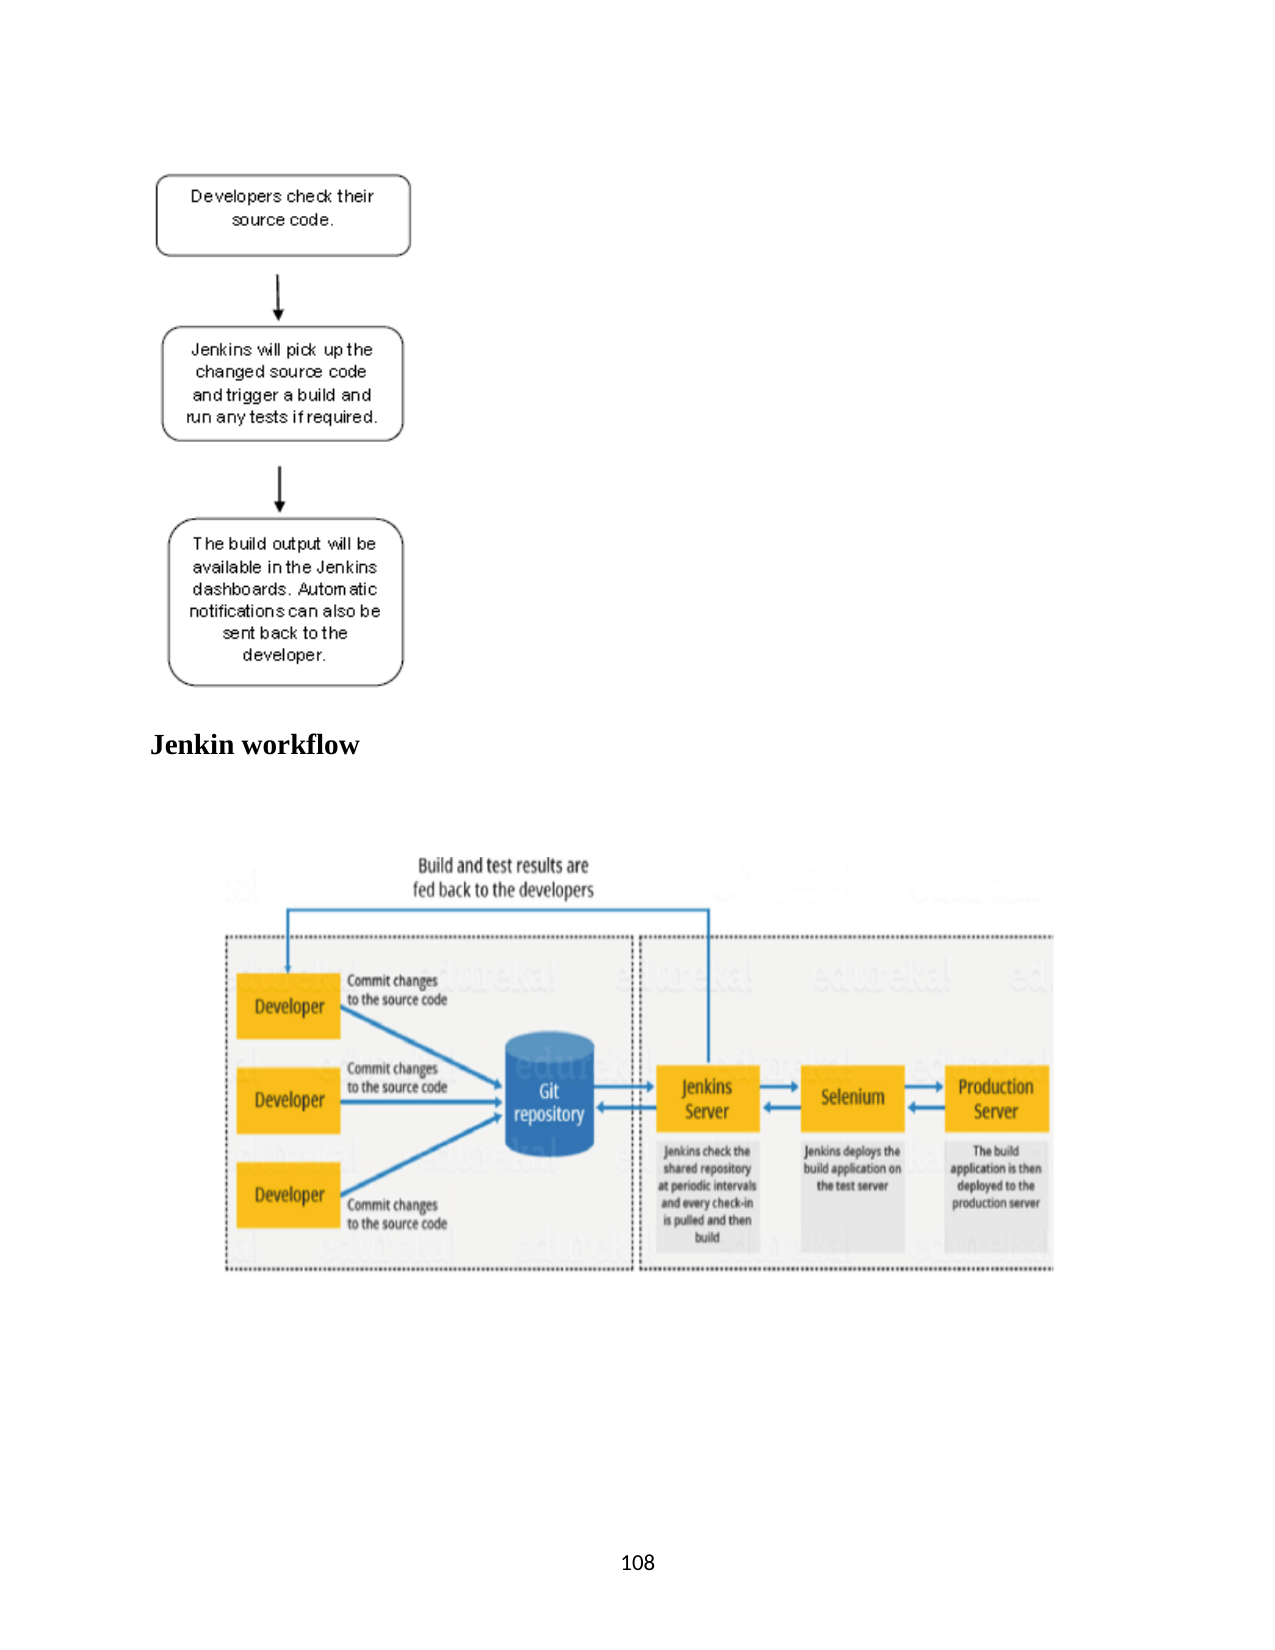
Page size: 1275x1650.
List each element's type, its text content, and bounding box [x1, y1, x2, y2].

text Jenkin workflow [150, 727, 1125, 761]
picture [150, 857, 1128, 1290]
picture [150, 168, 416, 694]
